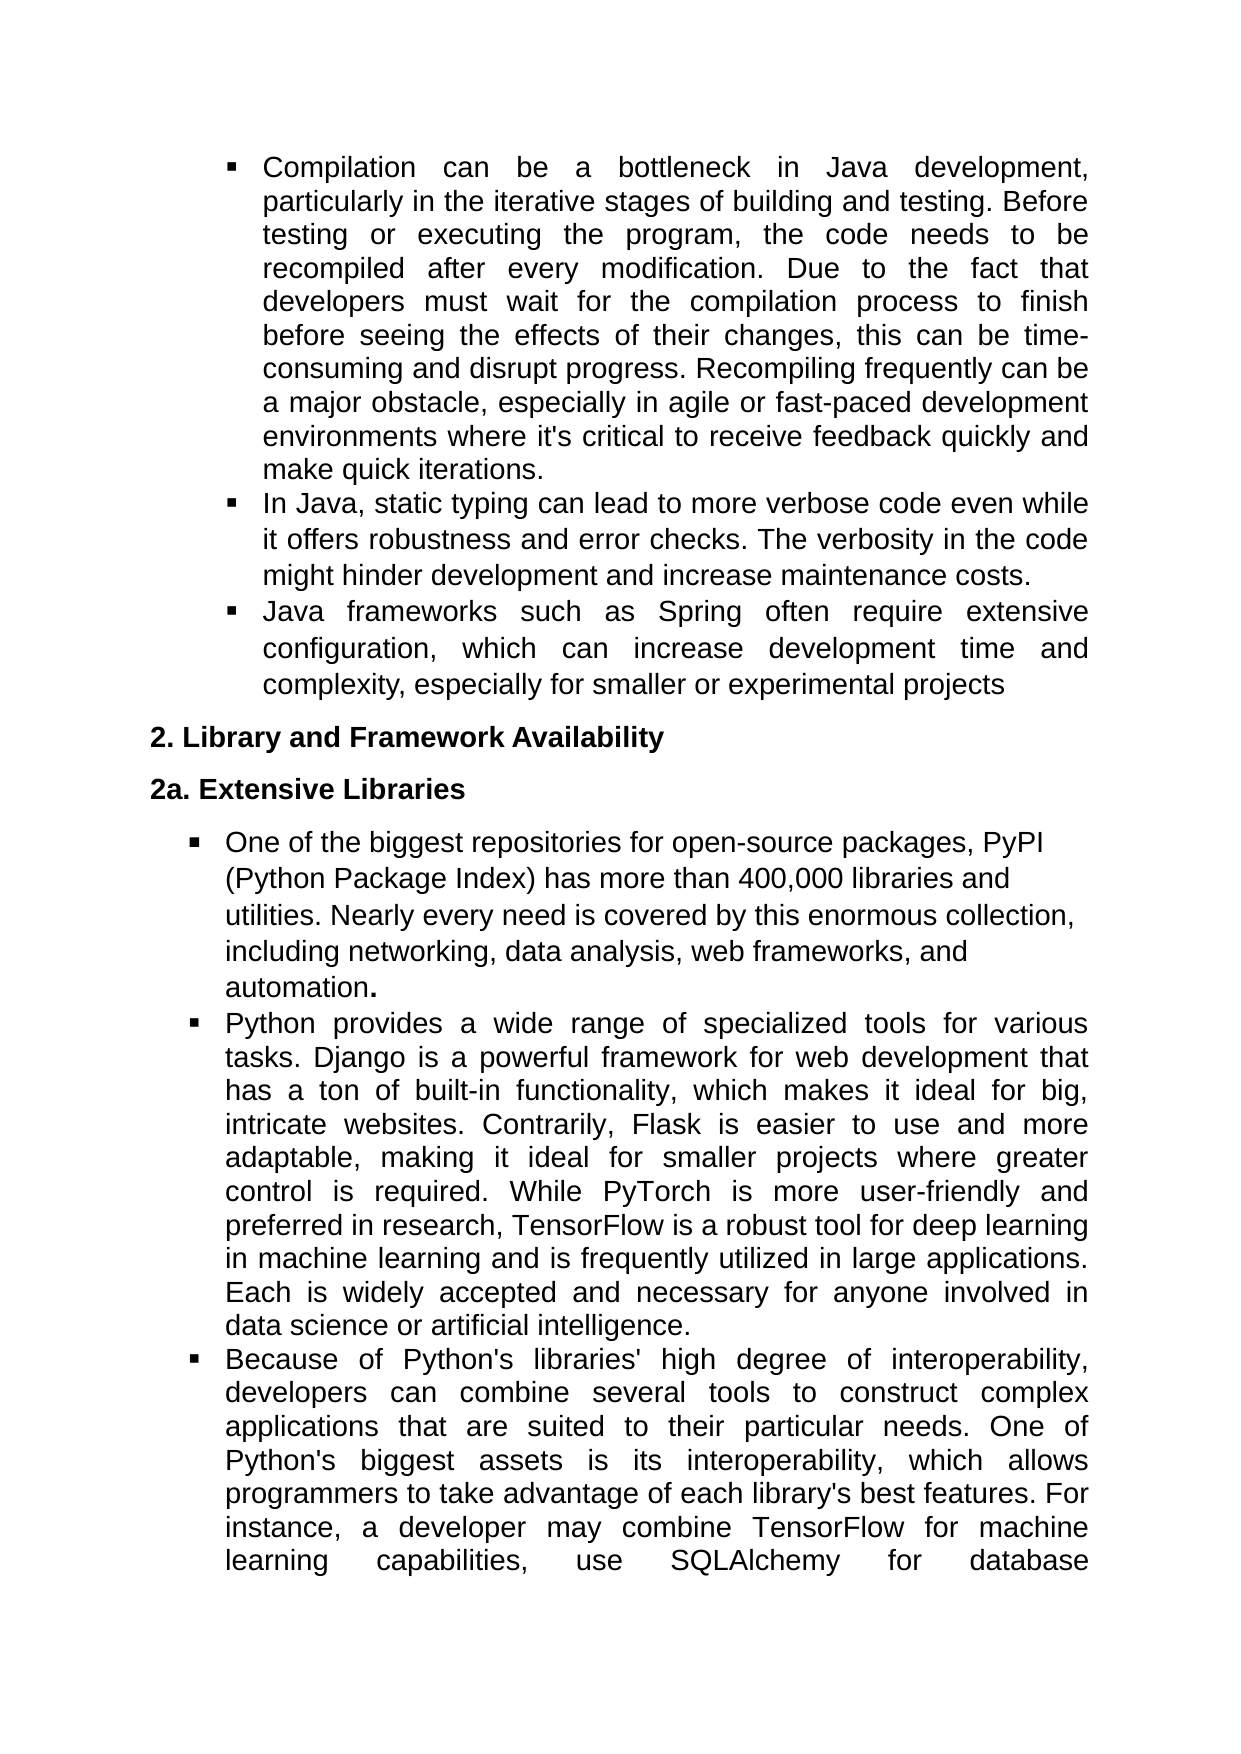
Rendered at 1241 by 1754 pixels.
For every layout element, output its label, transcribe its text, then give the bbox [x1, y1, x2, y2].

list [187, 1342, 1090, 1577]
list Compilation can be a bottleneck in Java development, particularly in the iterative stages of building and testing. Before testing or executing the program, the code needs to be recompiled after every modification. Due to the fact that developers must wait for the compilation process to finish before seeing the effects of their changes, this can be time-consuming and disrupt progress. Recompiling frequently can be a major obstacle, especially in agile or fast-paced development environments where it's critical to receive feedback quickly and make quick iterations. [225, 150, 1090, 486]
list Python provides a wide range of specialized tools for various tasks. Django is a powerful framework for web development that has a ton of built-in functionality, which makes it ideal for big, intricate websites. Contrarily, Flask is easier to use and more adaptable, making it ideal for smaller projects where greater control is required. While PyTorch is more user-friendly and preferred in research, TensorFlow is a robust tool for deep learning in machine learning and is frequently utilized in large applications. Each is widely accepted and necessary for anyone involved in data science or artificial intelligence. [187, 1006, 1090, 1342]
list In Java, static typing can lead to more verbose code even while it offers robustness and error checks. The verbosity in the code might hinder development and increase maintenance costs. [225, 486, 1090, 592]
text 2a. Extensive Libraries [150, 772, 1090, 806]
text 2. Library and Framework Availability [150, 719, 1090, 753]
list Java frameworks such as Spring often require extensive configuration, which can increase development time and complexity, especially for smaller or experimental projects [225, 594, 1090, 700]
list One of the biggest repositories for open-source packages, PyPI (Python Package Index) has more than 400,000 libraries and utilities. Nearly every need is covered by this enormous collection, including networking, data analysis, web frameworks, and automation. [187, 825, 1090, 1003]
